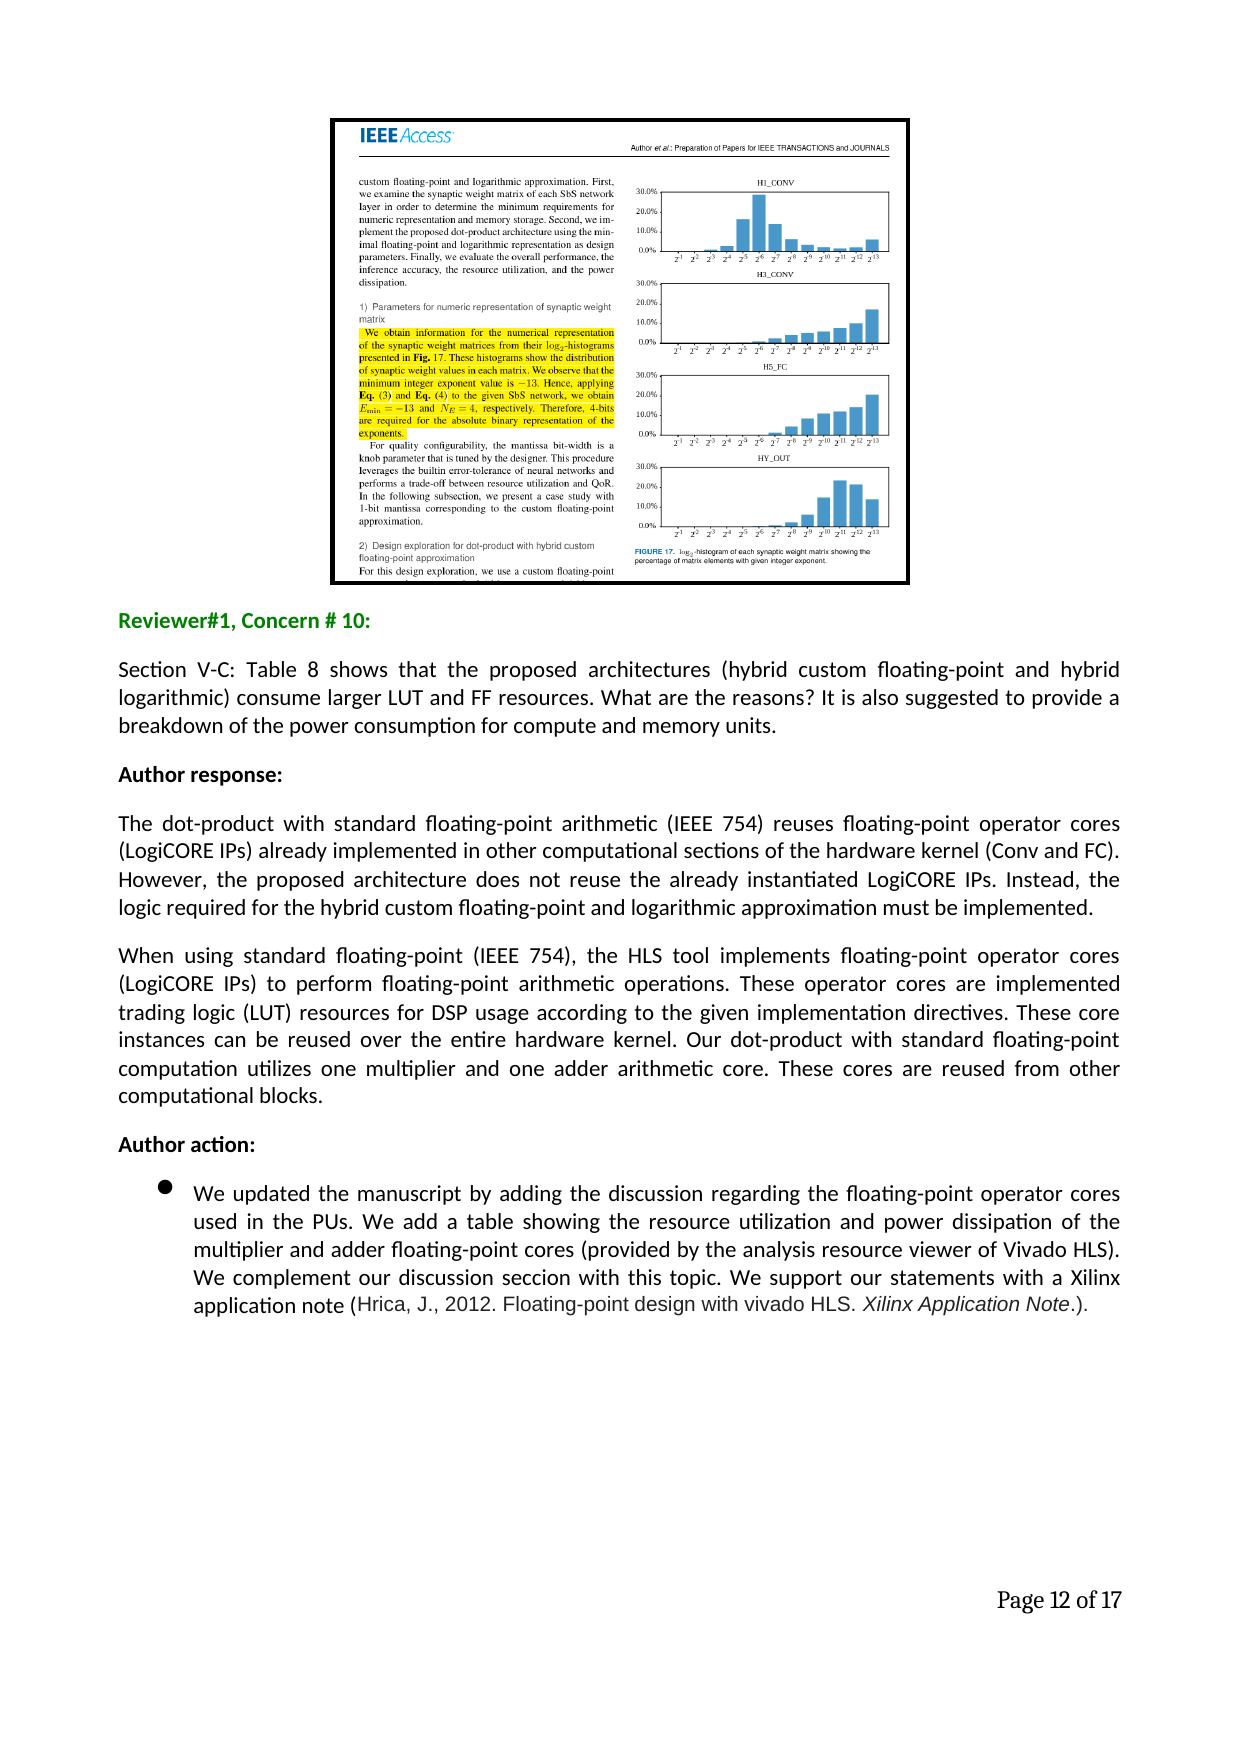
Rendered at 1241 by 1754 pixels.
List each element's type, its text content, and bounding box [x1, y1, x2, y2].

text When using standard floating-point (IEEE 754), the HLS tool implements floating-point operator cores (LogiCORE IPs) to perform floating-point arithmetic operations. These operator cores are implemented trading logic (LUT) resources for DSP usage according to the given implementation directives. These core instances can be reused over the entire hardware kernel. Our dot-product with standard floating-point computation utilizes one multiplier and one adder arithmetic core. These cores are reused from other computational blocks. [118, 942, 1122, 1110]
list We updated the manuscript by adding the discussion regarding the floating-point operator cores used in the PUs. We add a table showing the resource utilization and power dissipation of the multiplier and adder floating-point cores (provided by the analysis resource viewer of Vivado HLS). We complement our discussion seccion with this topic. We support our statements with a Xilinx application note (Hrica, J., 2012. Floating-point design with vivado HLS. Xilinx Application Note.). [156, 1179, 1122, 1319]
text Reviewer#1, Concern # 10: [118, 606, 1122, 634]
text Author action: [118, 1131, 1122, 1158]
text The dot-product with standard floating-point arithmetic (IEEE 754) reuses floating-point operator cores (LogiCORE IPs) already implemented in other computational sections of the hardware kernel (Conv and FC). However, the proposed architecture does not reuse the already instantiated LogiCORE IPs. Instead, the logic required for the hybrid custom floating-point and logarithmic approximation must be implemented. [118, 809, 1122, 921]
picture [335, 122, 906, 581]
text Author response: [118, 760, 1122, 788]
text Section V-C: Table 8 shows that the proposed architectures (hybrid custom floating-point and hybrid logarithmic) consume larger LUT and FF resources. What are the reasons? It is also suggested to provide a breakdown of the power consumption for compute and memory units. [118, 655, 1122, 739]
